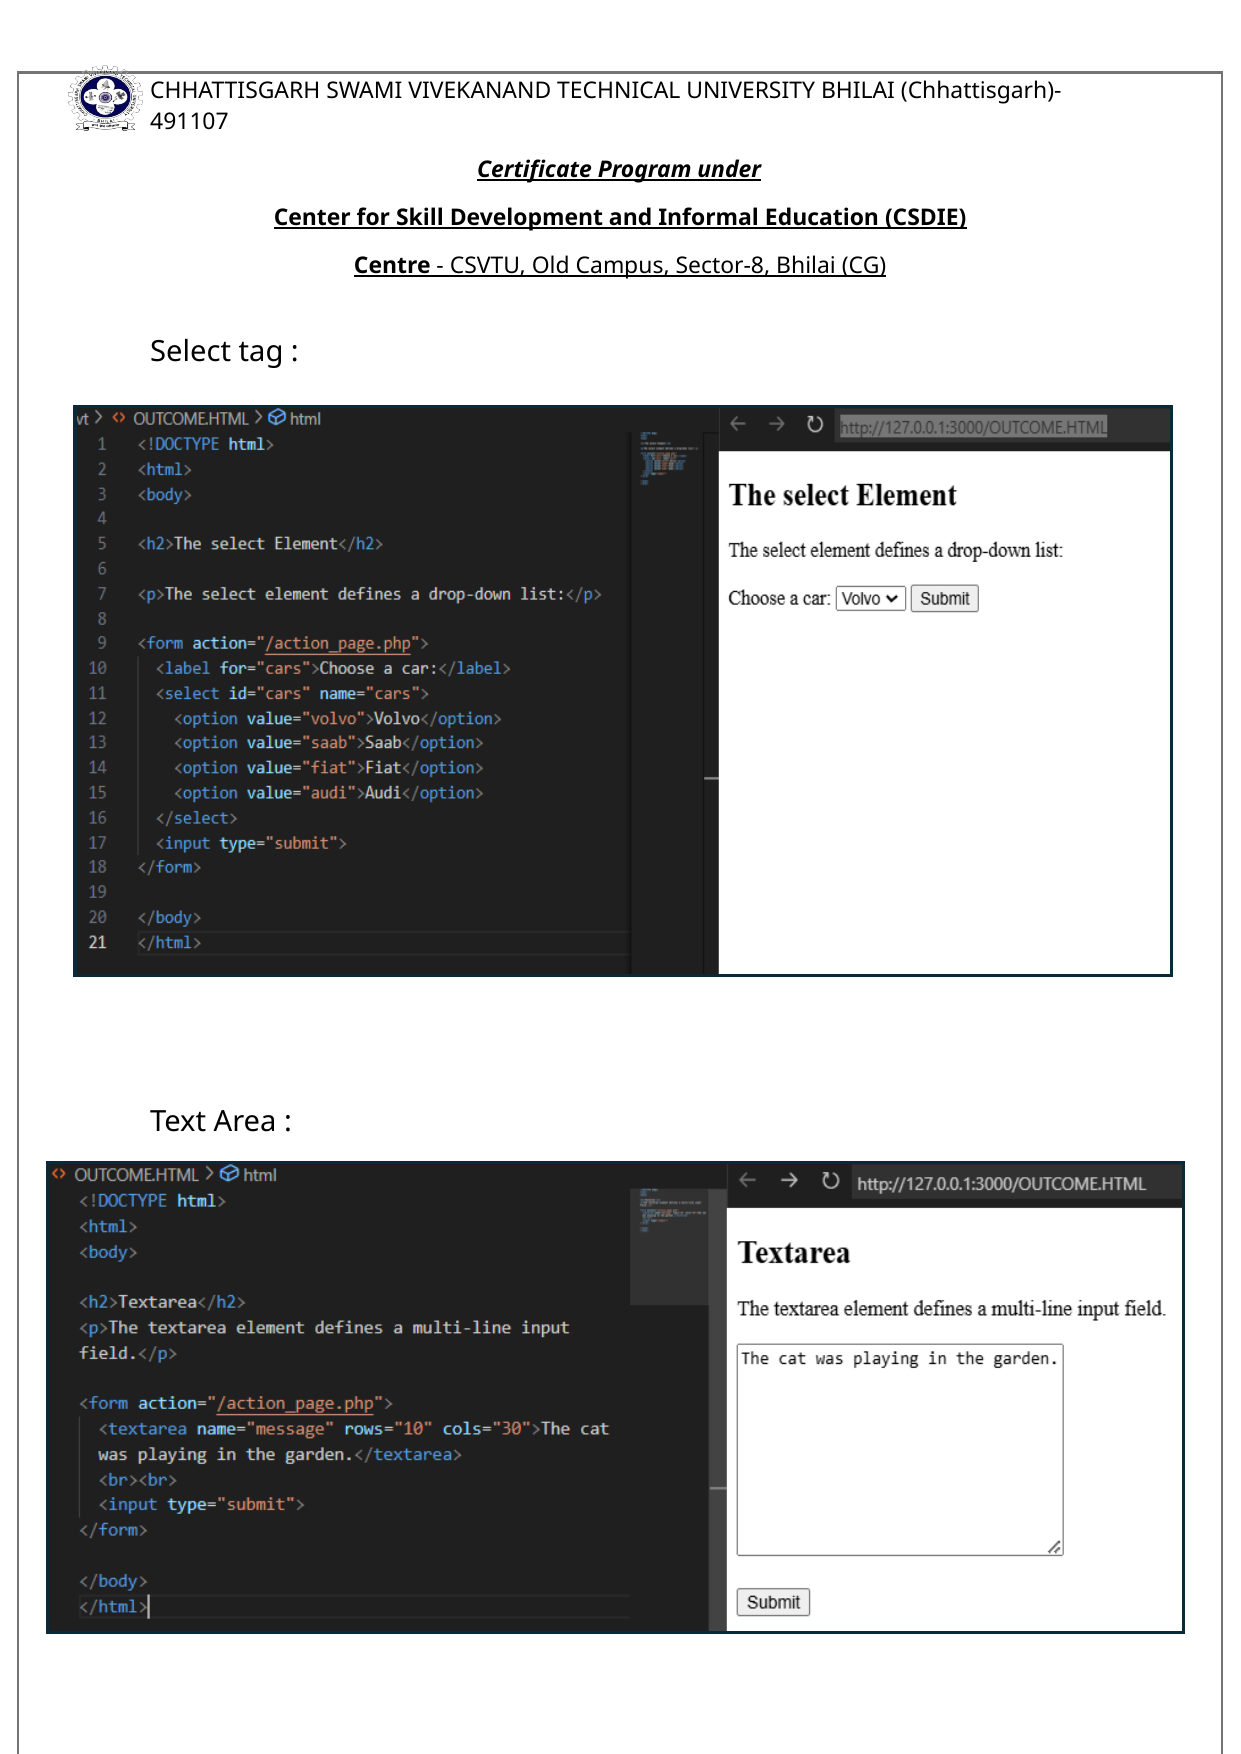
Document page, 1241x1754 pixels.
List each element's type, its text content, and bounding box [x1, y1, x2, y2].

picture [62, 62, 148, 134]
text Select tag : [150, 331, 1090, 370]
picture [49, 1164, 1182, 1631]
picture [77, 408, 1170, 974]
text Text Area : [150, 1100, 1090, 1139]
